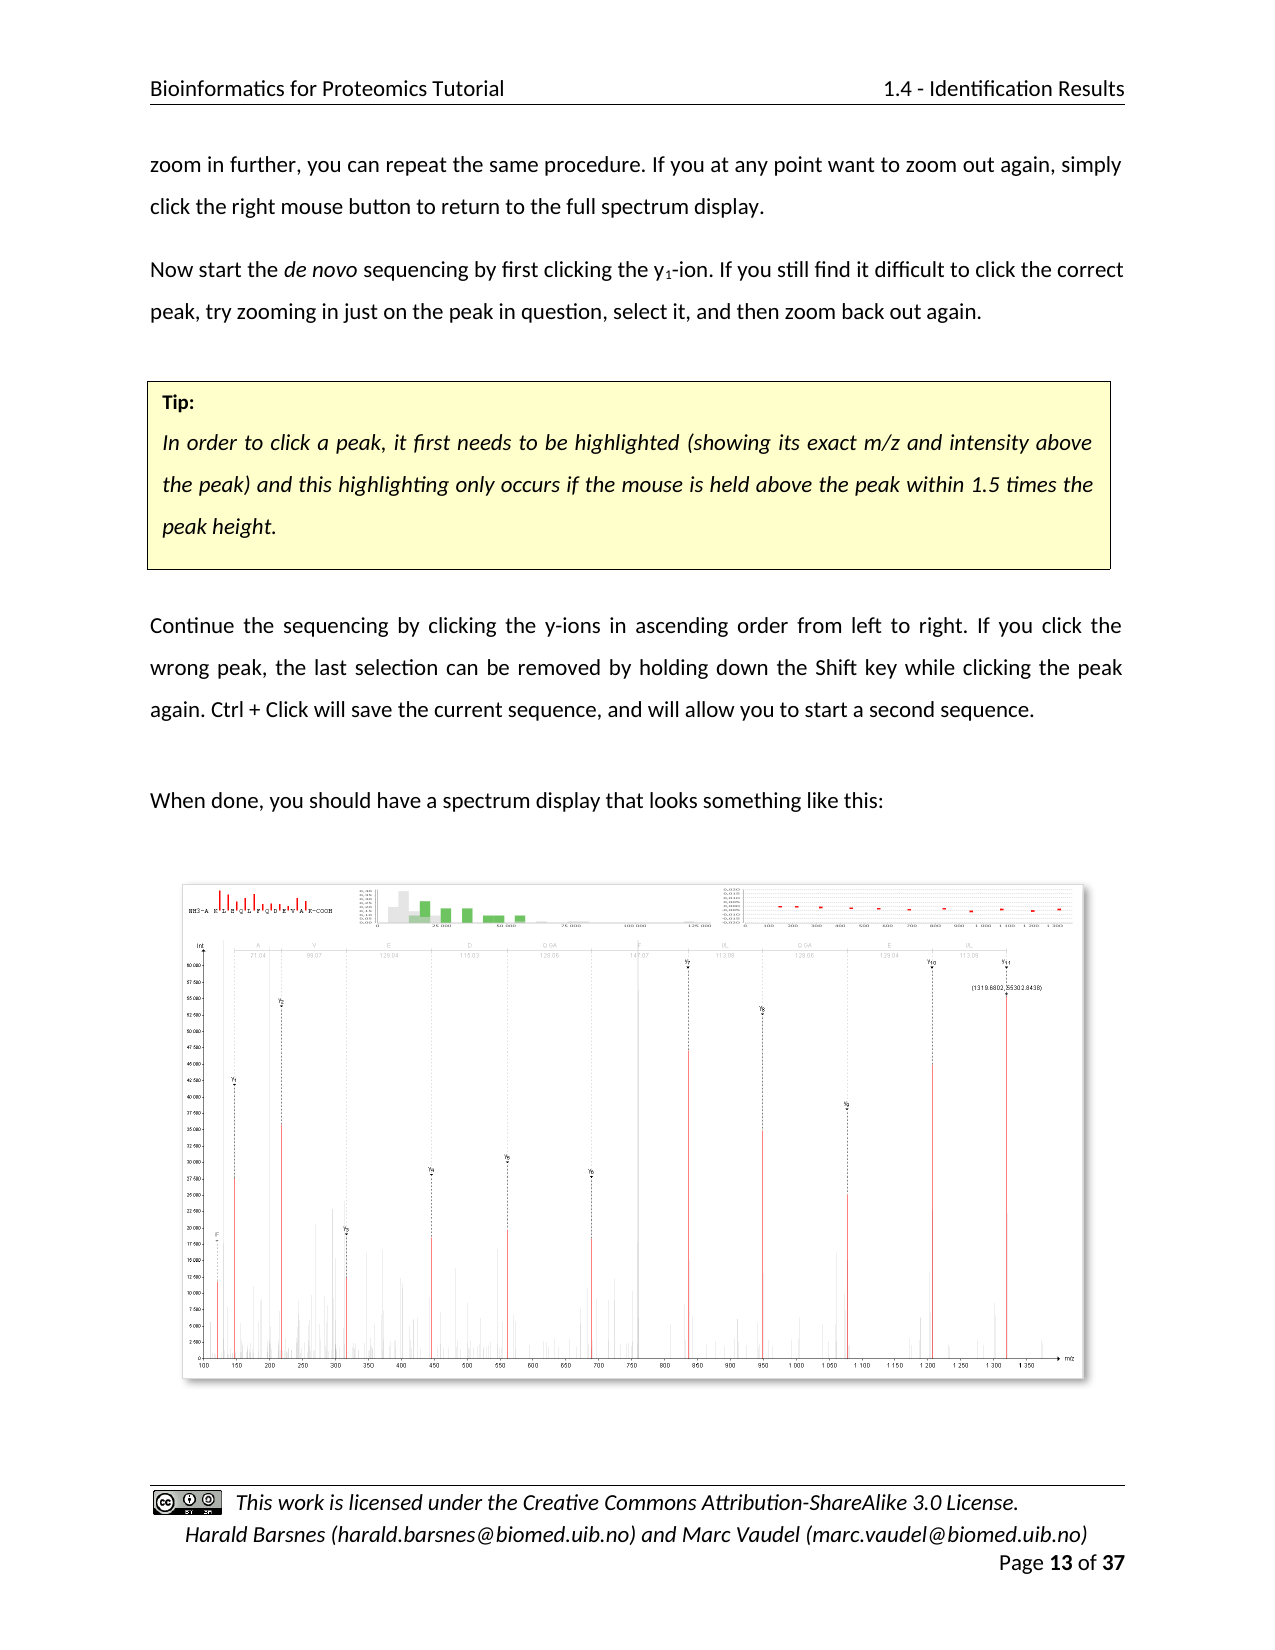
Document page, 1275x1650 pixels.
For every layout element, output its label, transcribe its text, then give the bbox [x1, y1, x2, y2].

text Continue the sequencing by clicking the y-ions in ascending order from left to right. If you click the wrong peak, the last selection can be removed by holding down the Shift key while clicking the peak again. Ctrl + Click will save the current sequence, and will allow you to start a second sequence. [150, 403, 1125, 723]
picture [183, 885, 1083, 1378]
text When done, you should have a spectrum display that looks something like this: [150, 786, 1125, 814]
picture [153, 1490, 222, 1515]
text Now start the de novo sequencing by first clicking the y1-ion. If you still find it difficult to click the correct peak, try zooming in just on the peak in question, select it, and then zoom back out again. [150, 255, 1125, 325]
